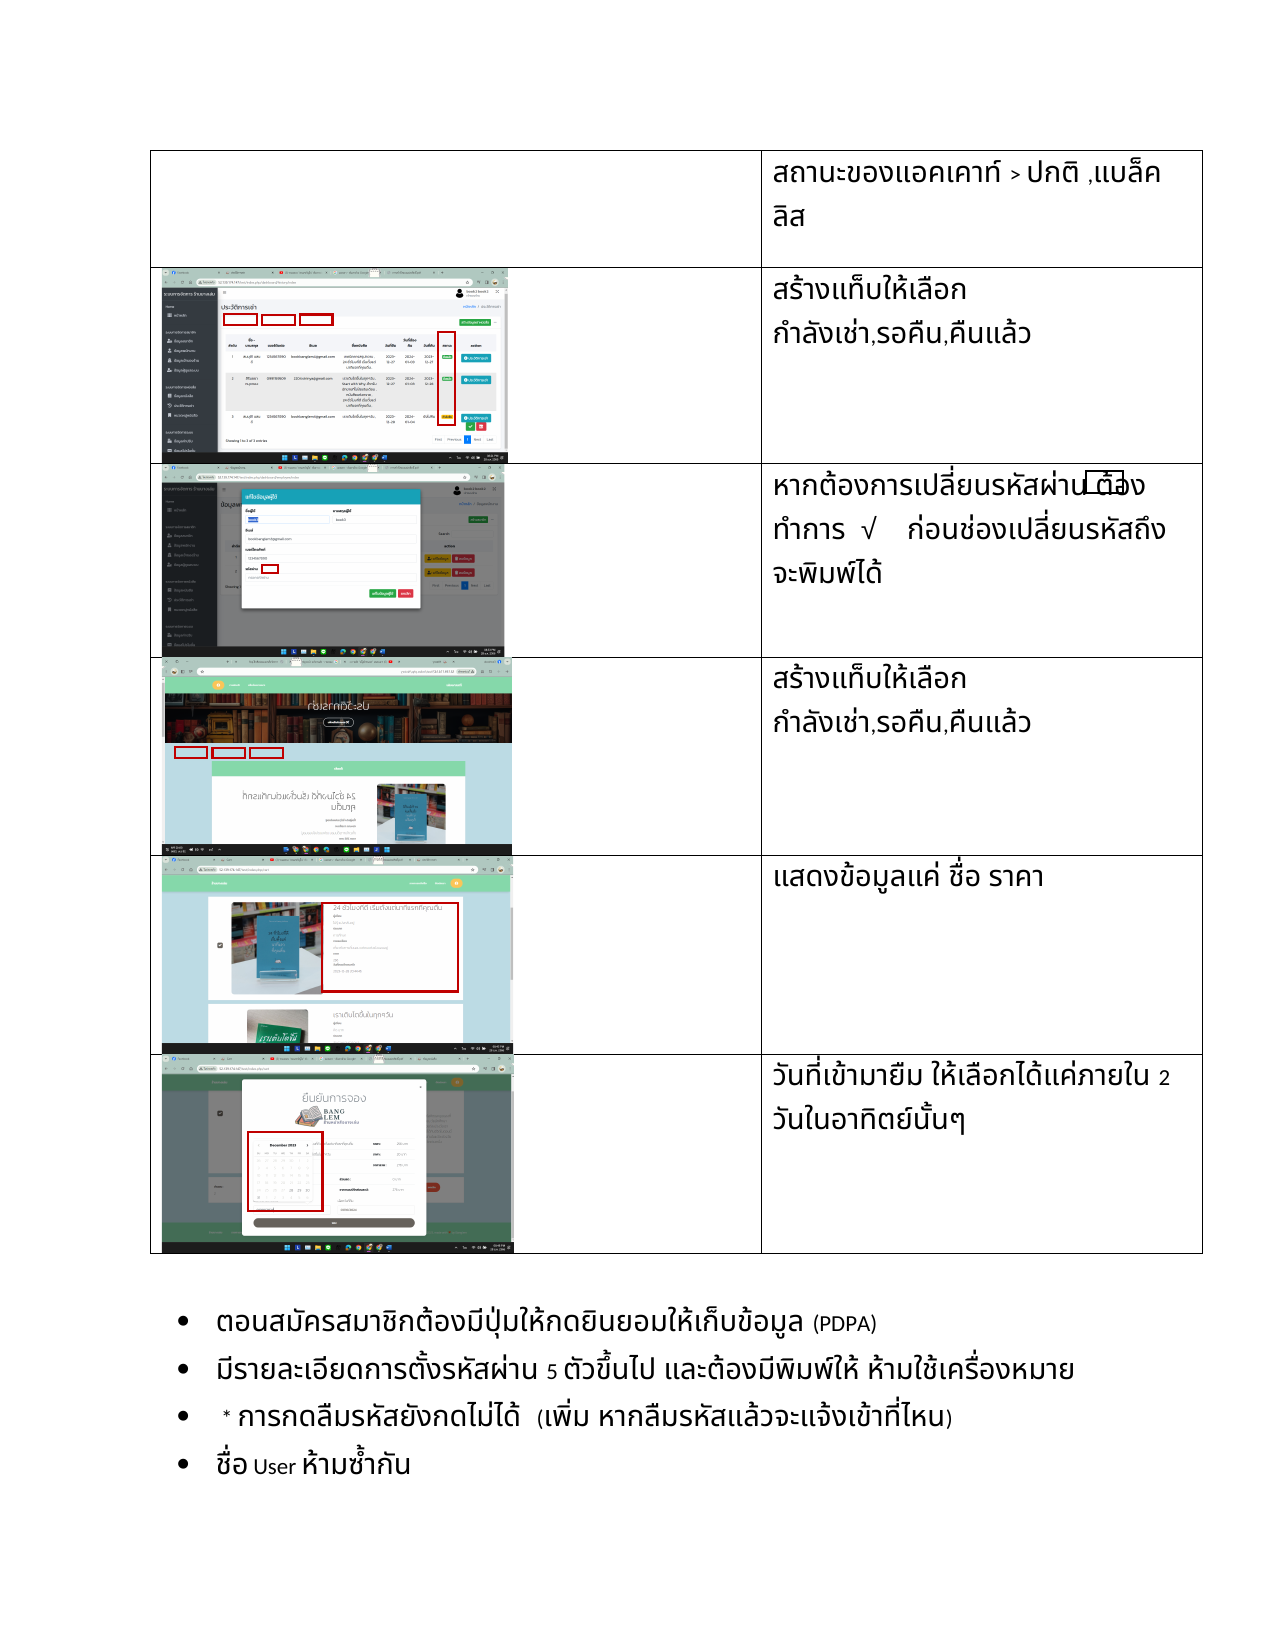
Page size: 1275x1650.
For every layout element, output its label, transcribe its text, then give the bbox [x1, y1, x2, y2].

list * การกดลืมรหัสยังกดไม่ได้ (เพิ่ม หากลืมรหัสแล้วจะแจ้งเข้าที่ไหน) [178, 1396, 1125, 1440]
list ตอนสมัครสมาชิกต้องมีปุ่มให้กดยินยอมให้เก็บข้อมูล (PDPA) [178, 1301, 1125, 1345]
table_cell [505, 464, 761, 657]
table_cell วันที่เข้ามายืม ให้เลือกได้แค่ภายใน 2 วันในอาทิตย์นั้นๆ [762, 1055, 1202, 1253]
table_cell [151, 1055, 161, 1253]
table_cell [151, 856, 161, 1053]
table_cell แสดงข้อมูลแค่ ชื่อ ราคา [762, 856, 1202, 1053]
table_cell สร้างแท็บให้เลือก กำลังเช่า,รอคืน,คืนแล้ว [762, 268, 1202, 463]
table_cell [514, 856, 761, 1053]
table_cell [512, 658, 761, 855]
table_cell สร้างแท็บให้เลือก กำลังเช่า,รอคืน,คืนแล้ว [762, 658, 1202, 855]
list ชื่อUser ห้ามซ้ำกัน [178, 1443, 1125, 1487]
table_cell [151, 268, 161, 463]
table_cell [151, 464, 161, 657]
list มีรายละเอียดการตั้งรหัสผ่าน 5 ตัวขึ้นไป และต้องมีพิมพ์ให้ ห้ามใช้เครื่องหมาย [178, 1348, 1125, 1392]
picture [161, 268, 508, 463]
table_cell [508, 268, 761, 463]
table_cell หากต้องการเปลี่ยนรหัสผ่าน ต้องทำการ √ ก่อนช่องเปลี่ยนรหัสถึงจะพิมพ์ได้ [762, 464, 1202, 657]
table_cell [151, 151, 761, 267]
table_cell [514, 1055, 761, 1253]
table_cell [151, 658, 161, 855]
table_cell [762, 151, 1202, 267]
picture [161, 464, 512, 855]
picture [161, 856, 514, 1253]
